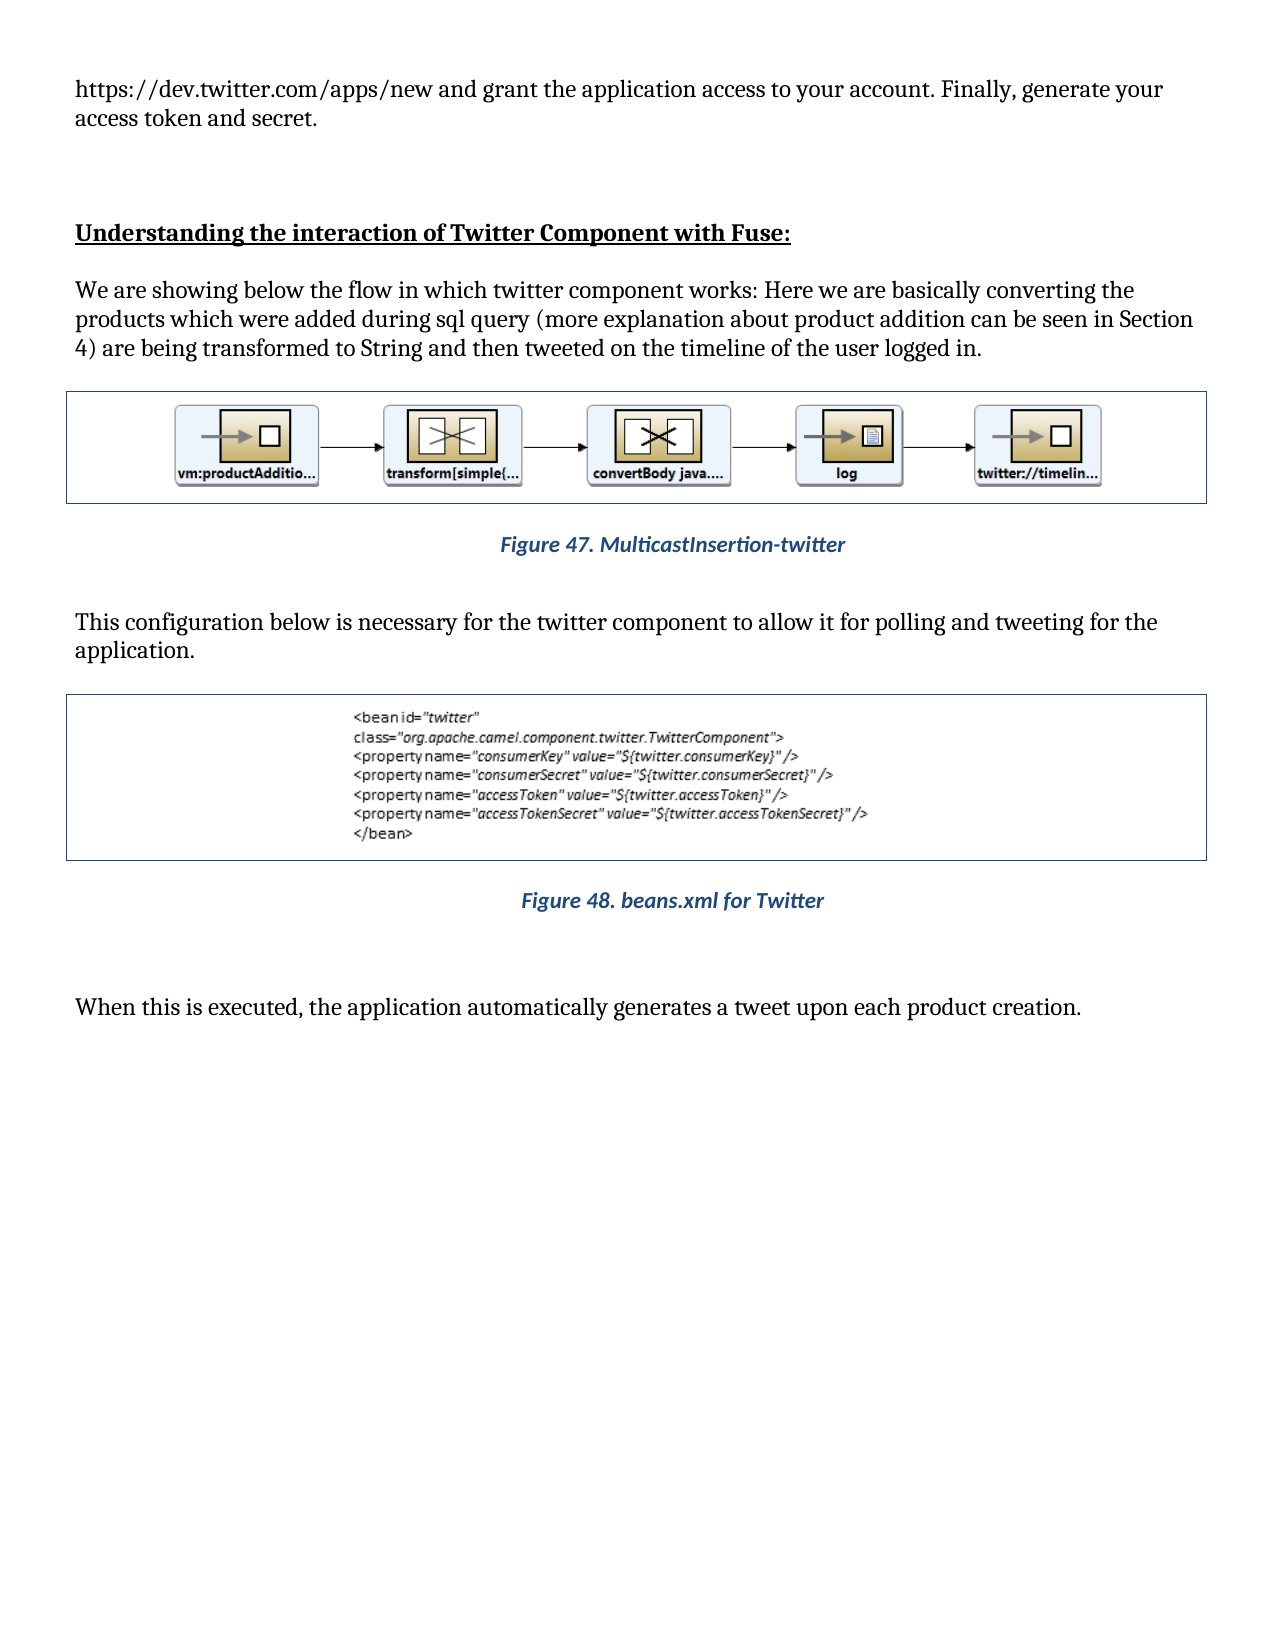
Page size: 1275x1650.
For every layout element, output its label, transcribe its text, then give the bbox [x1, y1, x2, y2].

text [75, 75, 1198, 132]
picture [328, 696, 945, 859]
picture [166, 394, 1107, 502]
text We are showing below the flow in which twitter component works: Here we are basically converting the products which were added during sql query (more explanation about product addition can be seen in Section 4) are being transformed to String and then tweeted on the timeline of the user logged in. [75, 276, 1198, 362]
text This configuration below is necessary for the twitter component to allow it for polling and tweeting for the application. [75, 607, 1198, 665]
text Understanding the interaction of Twitter Component with Fuse: [75, 219, 1198, 247]
text When this is executed, the application automatically generates a tweet upon each product creation. [75, 993, 1198, 1022]
